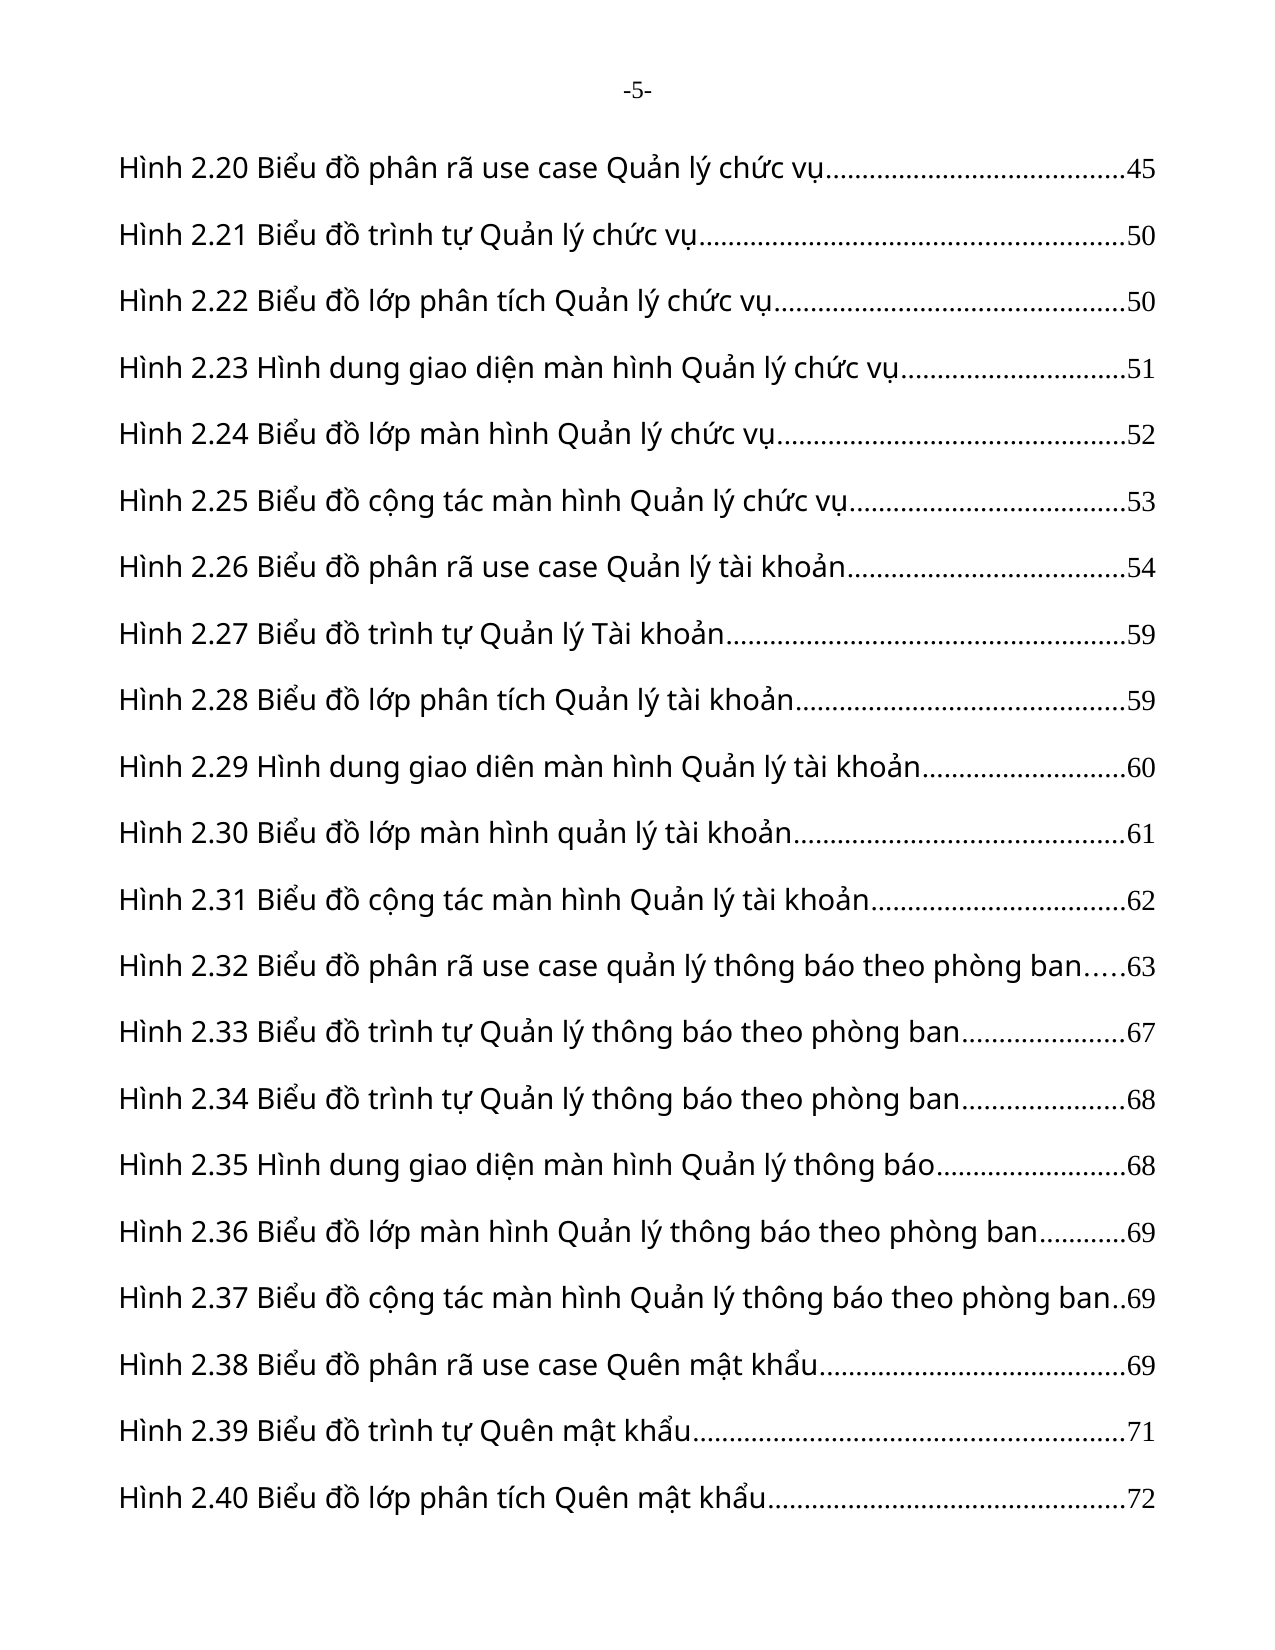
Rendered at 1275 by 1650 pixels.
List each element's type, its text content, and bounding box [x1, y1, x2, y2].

text Hình 2.40 Biểu đồ lớp phân tích Quên mật khẩu 72 [118, 1477, 1157, 1517]
text Hình 2.26 Biểu đồ phân rã use case Quản lý tài khoản 54 [118, 546, 1157, 586]
text Hình 2.24 Biểu đồ lớp màn hình Quản lý chức vụ 52 [118, 413, 1157, 453]
text Hình 2.38 Biểu đồ phân rã use case Quên mật khẩu 69 [118, 1344, 1157, 1384]
text Hình 2.33 Biểu đồ trình tự Quản lý thông báo theo phòng ban 67 [118, 1012, 1157, 1051]
text Hình 2.32 Biểu đồ phân rã use case quản lý thông báo theo phòng ban 63 [118, 945, 1157, 985]
text Hình 2.27 Biểu đồ trình tự Quản lý Tài khoản 59 [118, 613, 1157, 653]
text Hình 2.35 Hình dung giao diện màn hình Quản lý thông báo 68 [118, 1144, 1157, 1184]
text Hình 2.34 Biểu đồ trình tự Quản lý thông báo theo phòng ban 68 [118, 1078, 1157, 1118]
text Hình 2.20 Biểu đồ phân rã use case Quản lý chức vụ 45 [118, 148, 1157, 187]
text Hình 2.21 Biểu đồ trình tự Quản lý chức vụ 50 [118, 214, 1157, 254]
text Hình 2.36 Biểu đồ lớp màn hình Quản lý thông báo theo phòng ban 69 [118, 1211, 1157, 1251]
text Hình 2.37 Biểu đồ cộng tác màn hình Quản lý thông báo theo phòng ban 69 [118, 1277, 1157, 1317]
text Hình 2.22 Biểu đồ lớp phân tích Quản lý chức vụ 50 [118, 281, 1157, 320]
text Hình 2.31 Biểu đồ cộng tác màn hình Quản lý tài khoản 62 [118, 879, 1157, 918]
text Hình 2.29 Hình dung giao diên màn hình Quản lý tài khoản 60 [118, 746, 1157, 786]
text Hình 2.39 Biểu đồ trình tự Quên mật khẩu 71 [118, 1410, 1157, 1450]
text Hình 2.25 Biểu đồ cộng tác màn hình Quản lý chức vụ 53 [118, 480, 1157, 520]
text Hình 2.30 Biểu đồ lớp màn hình quản lý tài khoản 61 [118, 812, 1157, 852]
text Hình 2.23 Hình dung giao diện màn hình Quản lý chức vụ 51 [118, 347, 1157, 387]
text Hình 2.28 Biểu đồ lớp phân tích Quản lý tài khoản 59 [118, 679, 1157, 719]
